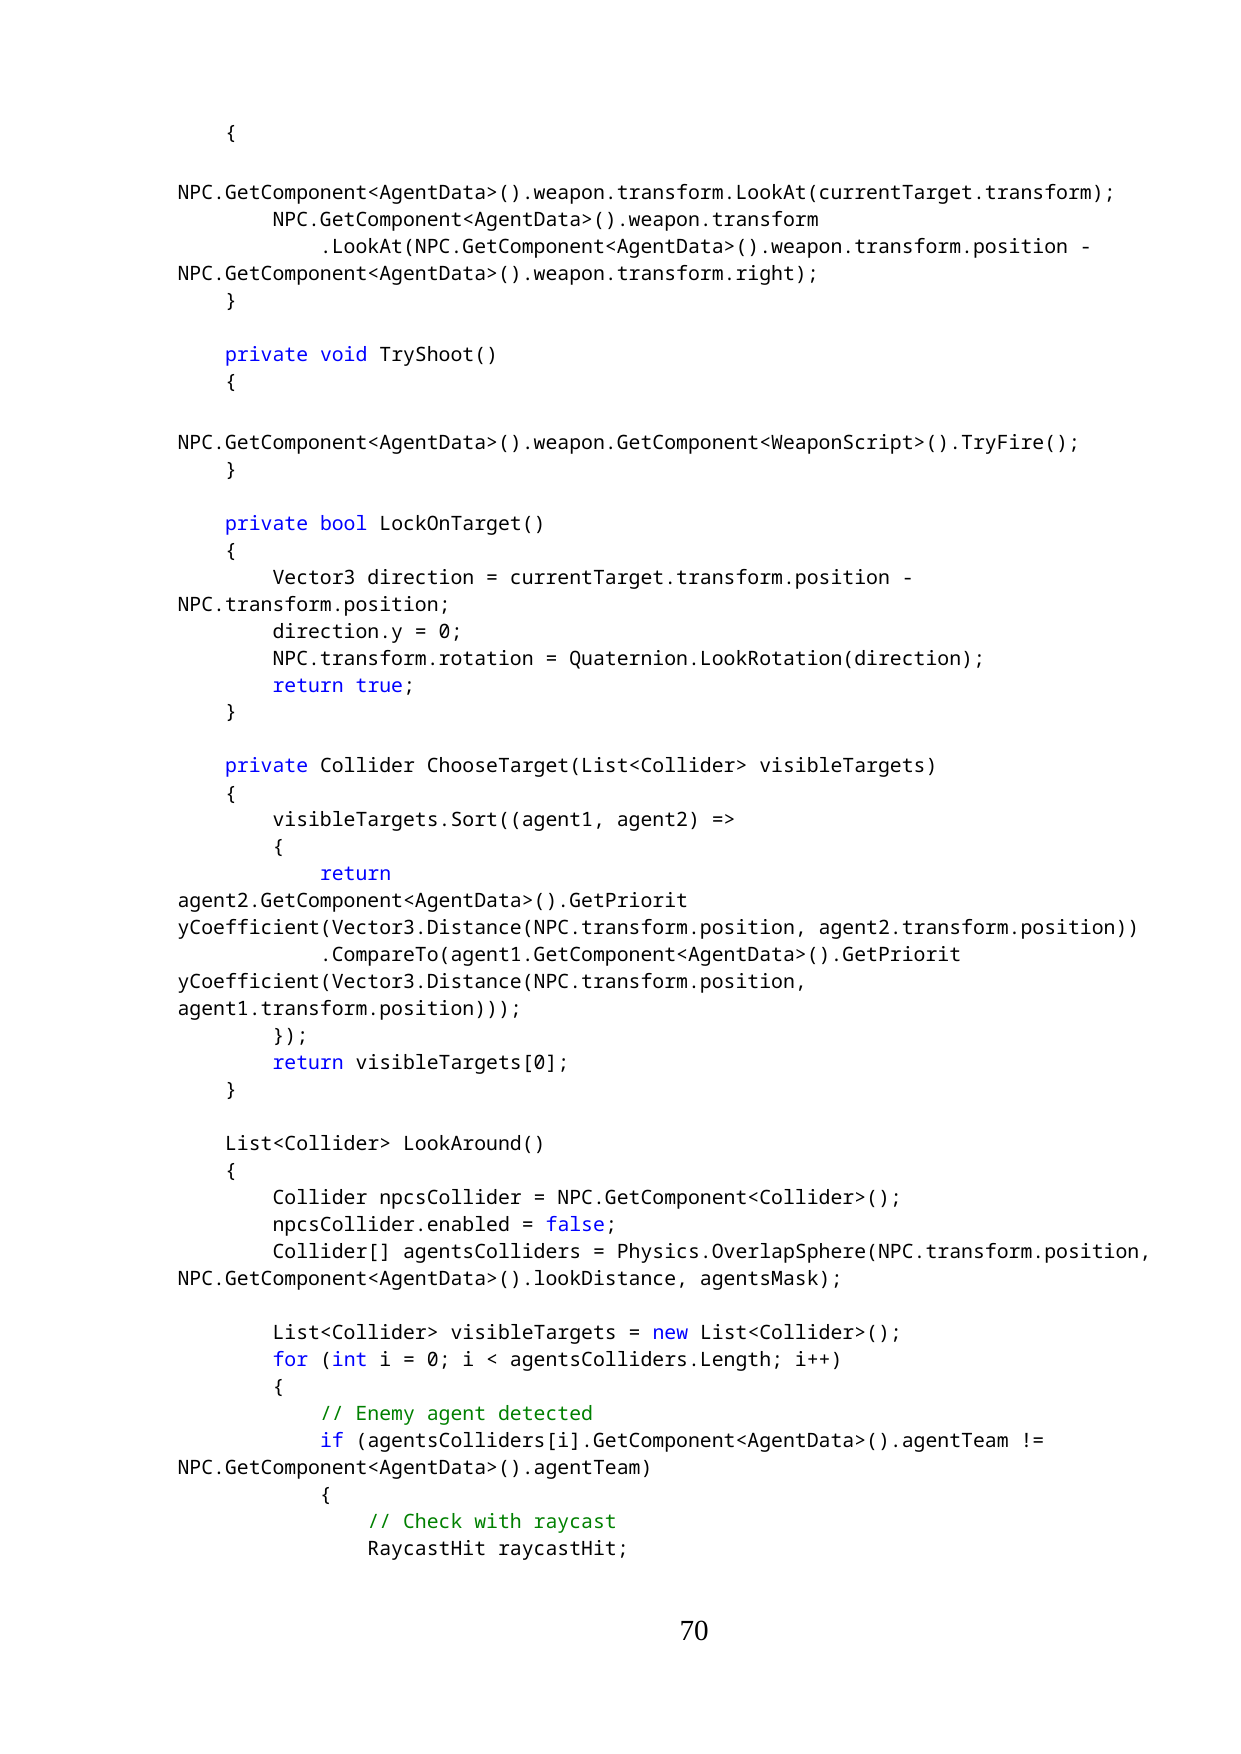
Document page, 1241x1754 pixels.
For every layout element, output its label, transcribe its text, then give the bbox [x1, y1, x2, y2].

text private bool LockOnTarget() [177, 509, 1152, 536]
text { [177, 833, 1152, 860]
text return visibleTargets[0]; [177, 1048, 1152, 1076]
text RaycastHit raycastHit; [177, 1534, 1152, 1561]
text visibleTargets.Sort((agent1, agent2) => [177, 806, 1152, 833]
text { [177, 536, 1152, 563]
text NPC.GetComponent<AgentData>().weapon.GetComponent<WeaponScript>().TryFire(); [177, 394, 1152, 455]
text } [177, 287, 1152, 313]
text .CompareTo(agent1.GetComponent<AgentData>().GetPriorityСoefficient(Vector3.Distance(NPC.transform.position, agent1.transform.position))); [177, 941, 1152, 1022]
text for (int i = 0; i < agentsColliders.Length; i++) [177, 1345, 1152, 1372]
text } [177, 455, 1152, 482]
text }); [177, 1022, 1152, 1048]
text npcsCollider.enabled = false; [177, 1210, 1152, 1237]
text { [177, 118, 1152, 145]
text NPC.GetComponent<AgentData>().weapon.transform [177, 206, 1152, 233]
text List<Collider> LookAround() [177, 1129, 1152, 1156]
text Collider[] agentsColliders = Physics.OverlapSphere(NPC.transform.position, NPC.GetComponent<AgentData>().lookDistance, agentsMask); [177, 1237, 1152, 1291]
text NPC.transform.rotation = Quaternion.LookRotation(direction); [177, 644, 1152, 671]
text { [177, 1372, 1152, 1399]
text return true; [177, 671, 1152, 698]
text if (agentsColliders[i].GetComponent<AgentData>().agentTeam != NPC.GetComponent<AgentData>().agentTeam) [177, 1426, 1152, 1480]
text Vector3 direction = currentTarget.transform.position - NPC.transform.position; [177, 563, 1152, 617]
text List<Collider> visibleTargets = new List<Collider>(); [177, 1318, 1152, 1345]
text .LookAt(NPC.GetComponent<AgentData>().weapon.transform.position - NPC.GetComponent<AgentData>().weapon.transform.right); [177, 233, 1152, 287]
text { [177, 1156, 1152, 1183]
text return agent2.GetComponent<AgentData>().GetPriorityСoefficient(Vector3.Distance(NPC.transform.position, agent2.transform.position)) [177, 860, 1152, 941]
text Collider npcsCollider = NPC.GetComponent<Collider>(); [177, 1183, 1152, 1210]
text } [177, 1076, 1152, 1102]
text } [177, 698, 1152, 725]
text private Collider ChooseTarget(List<Collider> visibleTargets) [177, 752, 1152, 779]
text { [177, 367, 1152, 394]
text // Enemy agent detected [177, 1399, 1152, 1426]
text direction.y = 0; [177, 617, 1152, 644]
text { [177, 779, 1152, 806]
text private void TryShoot() [177, 341, 1152, 367]
text NPC.GetComponent<AgentData>().weapon.transform.LookAt(currentTarget.transform); [177, 145, 1152, 206]
text { [177, 1480, 1152, 1507]
text // Check with raycast [177, 1507, 1152, 1534]
